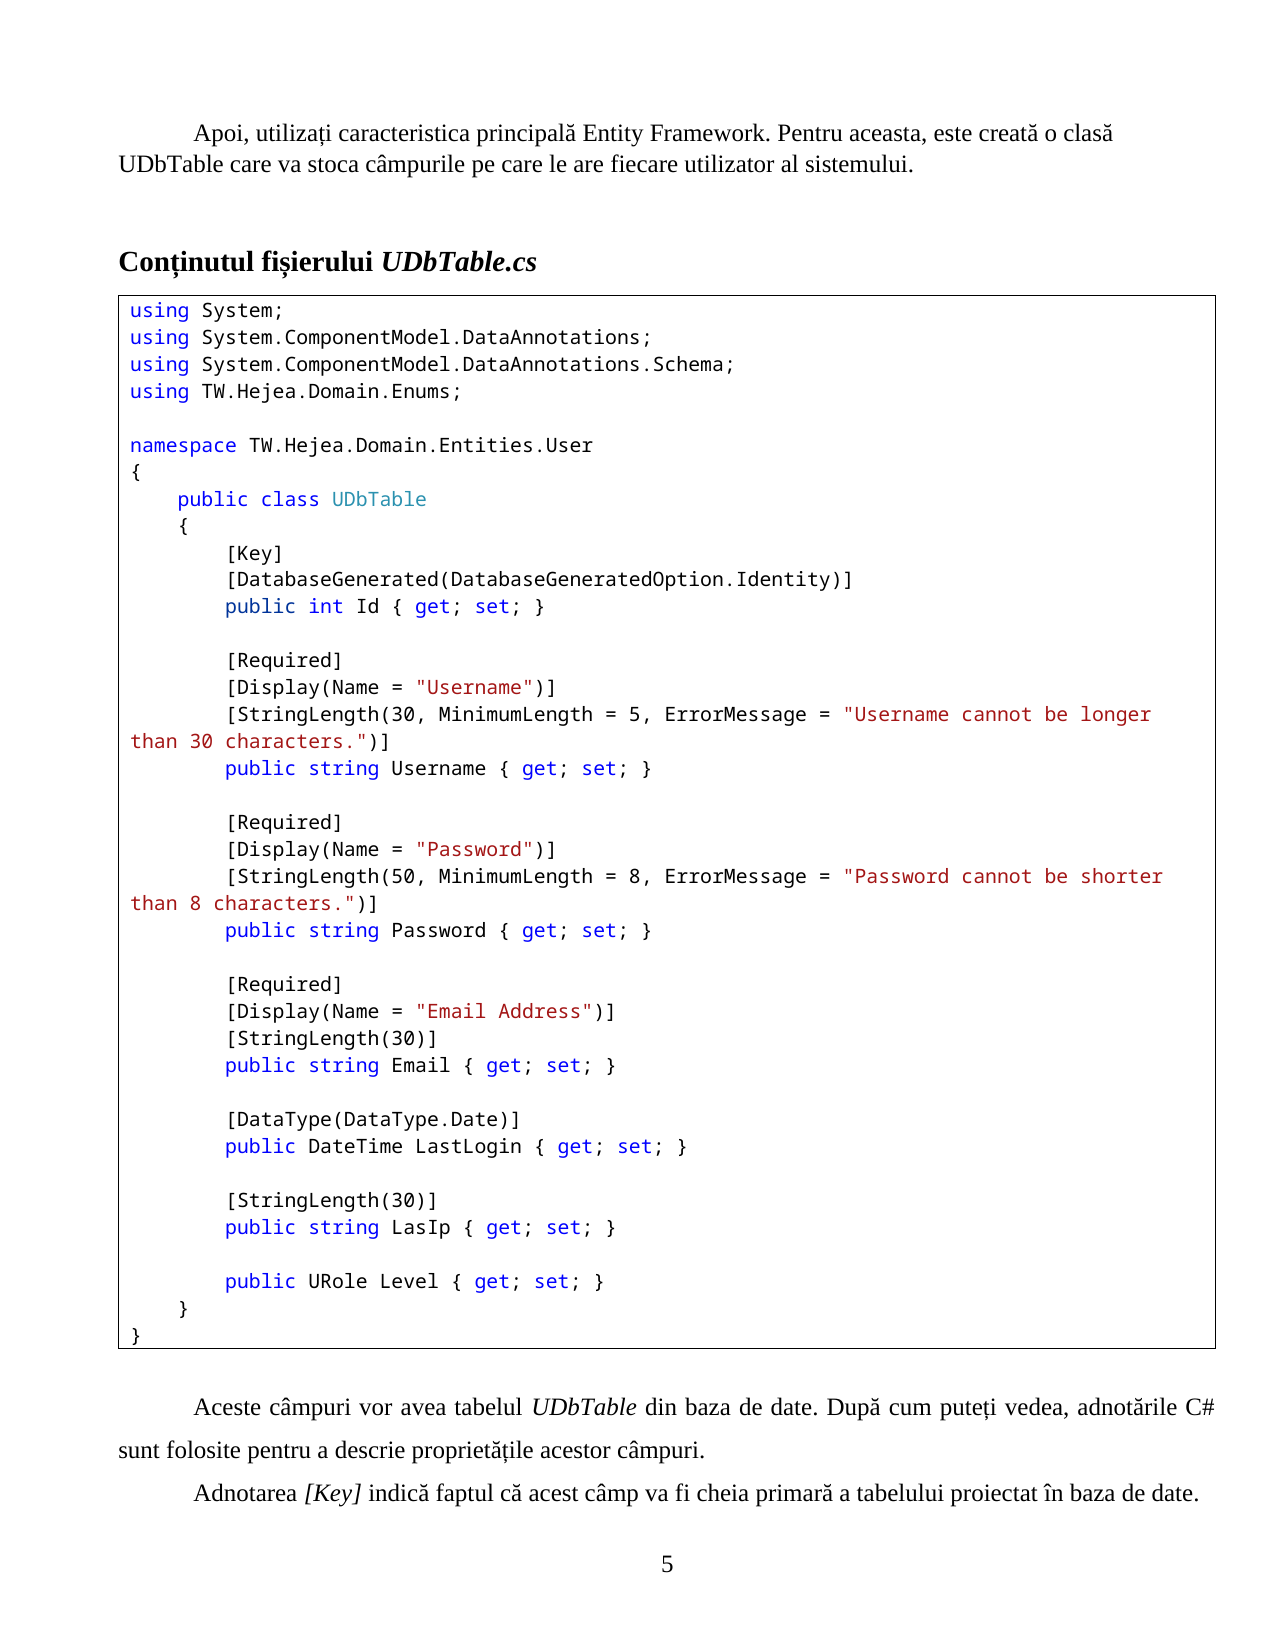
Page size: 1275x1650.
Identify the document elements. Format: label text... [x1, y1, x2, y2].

text Apoi, utilizați caracteristica principală Entity Framework. Pentru aceasta, este creată o clasă UDbTable care va stoca câmpurile pe care le are fiecare utilizator al sistemului. [118, 118, 1216, 178]
table_header using System; using System.ComponentModel.DataAnnotations; using System.ComponentModel.DataAnnotations.Schema; using TW.Hejea.Domain.Enums; namespace TW.Hejea.Domain.Entities.User { public class UDbTable { [Key] [DatabaseGenerated(DatabaseGeneratedOption.Identity)] public int Id { get; set; } [Required] [Display(Name = "Username")] [StringLength(30, MinimumLength = 5, ErrorMessage = "Username cannot be longer than 30 characters.")] public string Username { get; set; } [Required] [Display(Name = "Password")] [StringLength(50, MinimumLength = 8, ErrorMessage = "Password cannot be shorter than 8 characters.")] public string Password { get; set; } [Required] [Display(Name = "Email Address")] [StringLength(30)] public string Email { get; set; } [DataType(DataType.Date)] public DateTime LastLogin { get; set; } [StringLength(30)] public string LasIp { get; set; } public URole Level { get; set; } } } [119, 296, 1215, 1348]
text Adnotarea [Key] indică faptul că acest câmp va fi cheia primară a tabelului proiectat în baza de date. [118, 1478, 1216, 1507]
text Conținutul fișierului UDbTable.cs [118, 244, 1216, 278]
text Aceste câmpuri vor avea tabelul UDbTable din baza de date. După cum puteți vedea, adnotările C# sunt folosite pentru a descrie proprietățile acestor câmpuri. [118, 1392, 1216, 1464]
